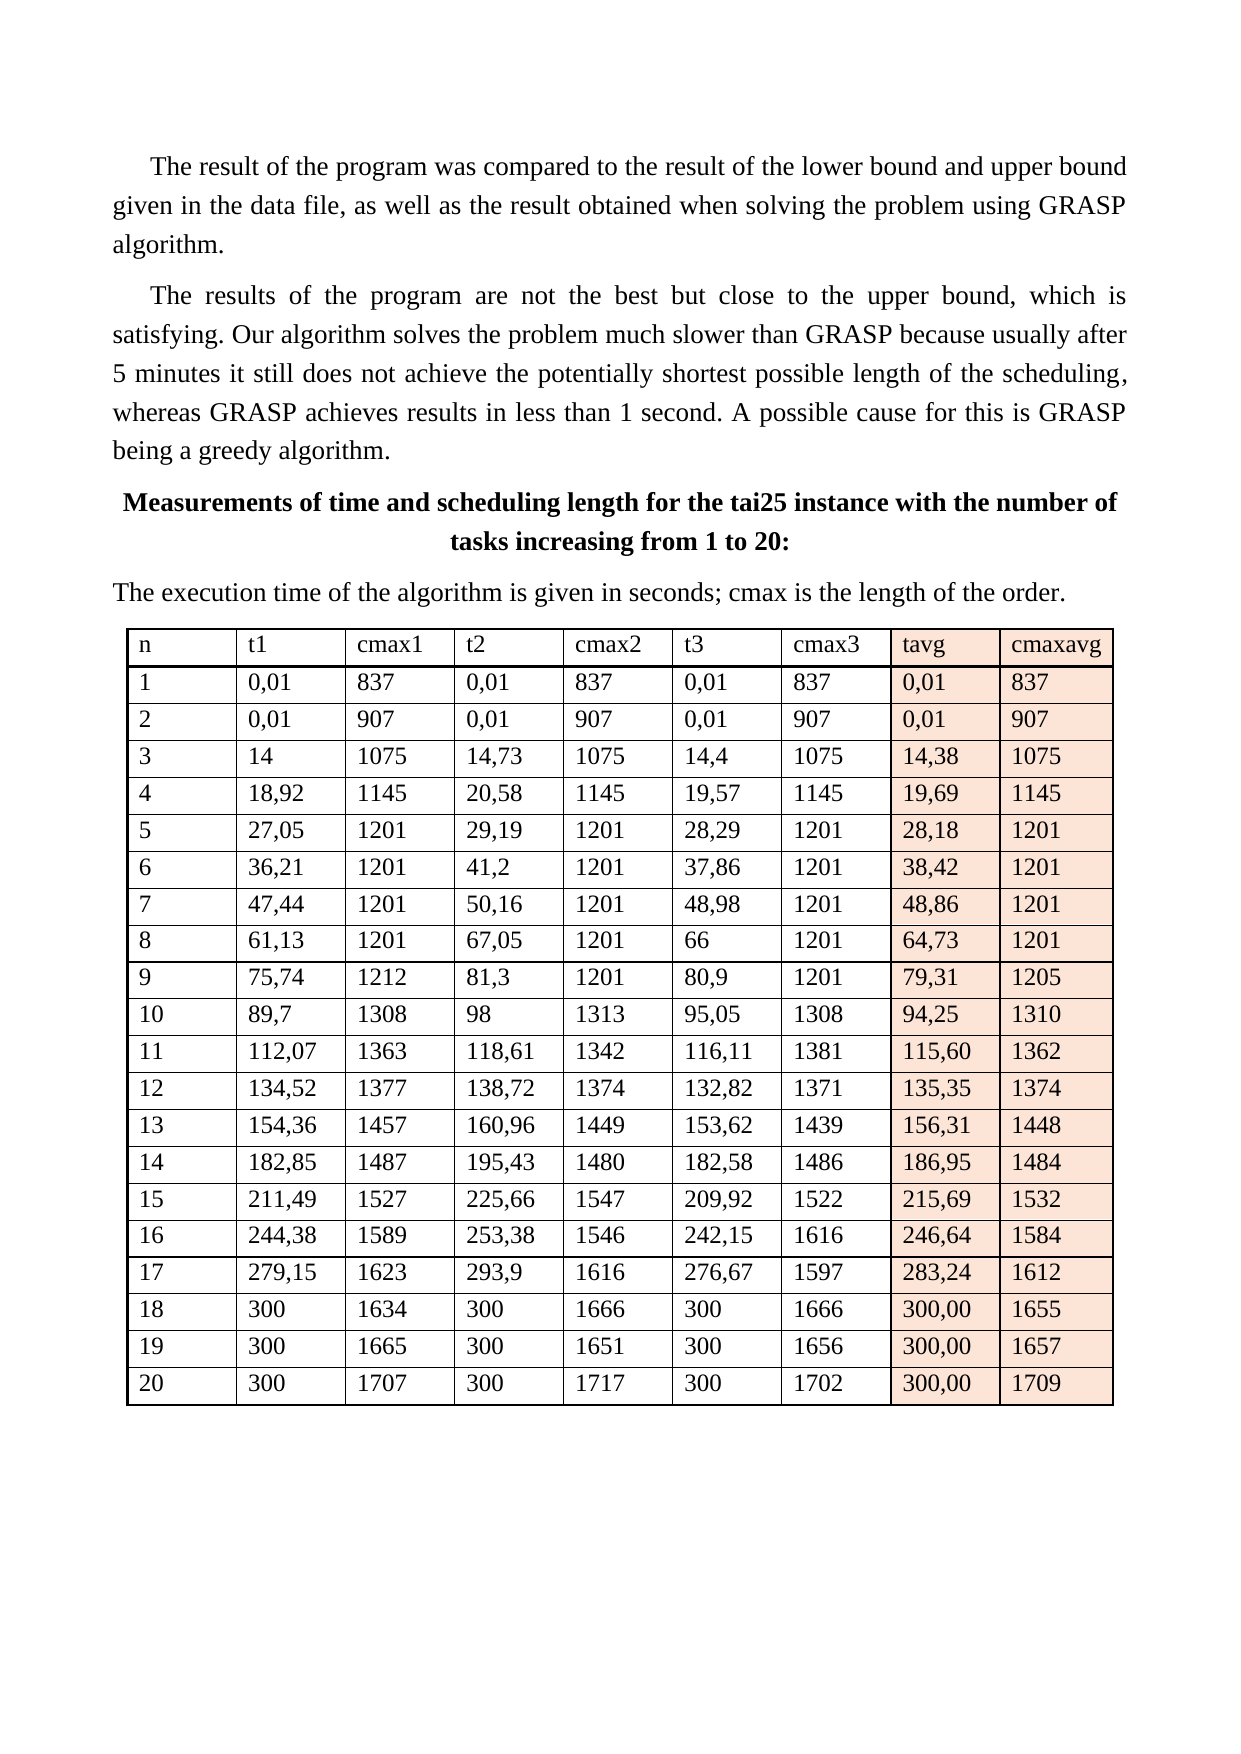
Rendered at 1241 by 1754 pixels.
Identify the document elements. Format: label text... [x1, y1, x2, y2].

table_cell 0,01 [455, 704, 563, 740]
table_cell 215,69 [892, 1184, 999, 1219]
table_cell 1707 [346, 1368, 454, 1404]
table_cell 14,4 [673, 741, 781, 777]
table_cell 1546 [564, 1221, 672, 1256]
table_cell 276,67 [673, 1258, 781, 1293]
table_cell 19,57 [673, 778, 781, 814]
table_cell 1623 [346, 1258, 454, 1293]
table_cell 11 [129, 1036, 236, 1072]
table_cell 1657 [1001, 1331, 1112, 1367]
table_cell 1313 [564, 999, 672, 1035]
table_cell 0,01 [237, 704, 345, 740]
table_cell 1310 [1001, 999, 1112, 1035]
table_cell 1371 [782, 1073, 890, 1109]
table_cell 1666 [782, 1294, 890, 1330]
table_cell 1212 [346, 963, 454, 998]
table_cell 1201 [564, 889, 672, 924]
table_cell 1616 [564, 1258, 672, 1293]
table_cell 293,9 [455, 1258, 563, 1293]
table_cell 13 [129, 1110, 236, 1146]
table_cell 61,13 [237, 926, 345, 961]
table_cell 1374 [1001, 1073, 1112, 1109]
table_cell 1201 [782, 926, 890, 961]
table_cell 81,3 [455, 963, 563, 998]
table_cell 0,01 [237, 668, 345, 703]
table_cell 1201 [1001, 889, 1112, 924]
table_cell 300 [455, 1368, 563, 1404]
table_cell 3 [129, 741, 236, 777]
table_cell 4 [129, 778, 236, 814]
table_cell 1145 [564, 778, 672, 814]
table_cell 156,31 [892, 1110, 999, 1146]
table_cell 1589 [346, 1221, 454, 1256]
table_cell 1486 [782, 1147, 890, 1183]
table_cell 15 [129, 1184, 236, 1219]
table_cell 1308 [346, 999, 454, 1035]
table_cell 1075 [1001, 741, 1112, 777]
table_cell 253,38 [455, 1221, 563, 1256]
table_cell 1205 [1001, 963, 1112, 998]
table_cell 38,42 [892, 852, 999, 888]
table_cell 186,95 [892, 1147, 999, 1183]
table_cell 300 [455, 1294, 563, 1330]
table_cell 1377 [346, 1073, 454, 1109]
text Measurements of time and scheduling length for the tai25 instance with the number of tasks increasing from 1 to 20: [112, 486, 1128, 556]
table_header t2 [455, 630, 563, 665]
table_cell 209,92 [673, 1184, 781, 1219]
table_cell 1487 [346, 1147, 454, 1183]
table_cell 1717 [564, 1368, 672, 1404]
table_cell 154,36 [237, 1110, 345, 1146]
table_cell 300 [673, 1294, 781, 1330]
table_cell 1201 [346, 926, 454, 961]
table_cell 1145 [1001, 778, 1112, 814]
table_cell 1584 [1001, 1221, 1112, 1256]
table_cell 95,05 [673, 999, 781, 1035]
table_cell 1201 [1001, 852, 1112, 888]
table_cell 37,86 [673, 852, 781, 888]
text The execution time of the algorithm is given in seconds; cmax is the length of the order. [112, 576, 1128, 607]
table_cell 153,62 [673, 1110, 781, 1146]
table_cell 1308 [782, 999, 890, 1035]
table_cell 1075 [564, 741, 672, 777]
table_cell 300 [237, 1331, 345, 1367]
table_cell 66 [673, 926, 781, 961]
table_cell 48,86 [892, 889, 999, 924]
table_cell 28,29 [673, 815, 781, 851]
table_cell 1201 [346, 889, 454, 924]
table_cell 1201 [782, 852, 890, 888]
table_cell 1201 [346, 852, 454, 888]
table_cell 112,07 [237, 1036, 345, 1072]
table_cell 1449 [564, 1110, 672, 1146]
table_cell 837 [564, 668, 672, 703]
table_header cmaxavg [1001, 630, 1112, 665]
table_cell 283,24 [892, 1258, 999, 1293]
table_cell 300 [455, 1331, 563, 1367]
table_cell 1201 [564, 815, 672, 851]
table_cell 279,15 [237, 1258, 345, 1293]
table_cell 1381 [782, 1036, 890, 1072]
table_cell 138,72 [455, 1073, 563, 1109]
table_cell 211,49 [237, 1184, 345, 1219]
text The results of the program are not the best but close to the upper bound, which is satisfying. Our algorithm solves the problem much slower than GRASP because usually after 5 minutes it still does not achieve the potentially shortest possible length of the scheduling, whereas GRASP achieves results in less than 1 second. A possible cause for this is GRASP being a greedy algorithm. [112, 279, 1128, 466]
table_cell 1616 [782, 1221, 890, 1256]
table_cell 1439 [782, 1110, 890, 1146]
table_cell 0,01 [455, 668, 563, 703]
table_cell 182,85 [237, 1147, 345, 1183]
table_cell 1201 [564, 926, 672, 961]
table_cell 27,05 [237, 815, 345, 851]
table_cell 0,01 [673, 704, 781, 740]
table_cell 48,98 [673, 889, 781, 924]
table_cell 300 [673, 1368, 781, 1404]
table_cell 1634 [346, 1294, 454, 1330]
table_cell 1145 [782, 778, 890, 814]
table_cell 1547 [564, 1184, 672, 1219]
table_cell 8 [129, 926, 236, 961]
table_cell 17 [129, 1258, 236, 1293]
table_cell 19 [129, 1331, 236, 1367]
table_cell 1075 [782, 741, 890, 777]
table_cell 64,73 [892, 926, 999, 961]
table_cell 225,66 [455, 1184, 563, 1219]
table_cell 907 [564, 704, 672, 740]
table_cell 75,74 [237, 963, 345, 998]
table_cell 1651 [564, 1331, 672, 1367]
table_cell 300,00 [892, 1331, 999, 1367]
table_cell 135,35 [892, 1073, 999, 1109]
table_cell 1342 [564, 1036, 672, 1072]
table_header t1 [237, 630, 345, 665]
table_cell 1457 [346, 1110, 454, 1146]
table_cell 907 [346, 704, 454, 740]
table_cell 18 [129, 1294, 236, 1330]
table_cell 1597 [782, 1258, 890, 1293]
table_cell 0,01 [892, 704, 999, 740]
table_cell 1201 [346, 815, 454, 851]
table_cell 907 [782, 704, 890, 740]
table_cell 300 [237, 1368, 345, 1404]
table_cell 1702 [782, 1368, 890, 1404]
table_cell 300 [673, 1331, 781, 1367]
table_cell 1201 [782, 815, 890, 851]
table_cell 1201 [1001, 815, 1112, 851]
table_cell 9 [129, 963, 236, 998]
table_cell 10 [129, 999, 236, 1035]
table_cell 89,7 [237, 999, 345, 1035]
table_cell 837 [782, 668, 890, 703]
table_cell 1480 [564, 1147, 672, 1183]
table_cell 6 [129, 852, 236, 888]
table_cell 19,69 [892, 778, 999, 814]
table_cell 7 [129, 889, 236, 924]
table_cell 2 [129, 704, 236, 740]
table_cell 195,43 [455, 1147, 563, 1183]
table_cell 1201 [782, 889, 890, 924]
table_cell 1448 [1001, 1110, 1112, 1146]
table_cell 1484 [1001, 1147, 1112, 1183]
table_cell 1363 [346, 1036, 454, 1072]
table_cell 300,00 [892, 1368, 999, 1404]
table_header cmax2 [564, 630, 672, 665]
table_cell 246,64 [892, 1221, 999, 1256]
table_cell 1522 [782, 1184, 890, 1219]
table_cell 98 [455, 999, 563, 1035]
table_cell 1527 [346, 1184, 454, 1219]
table_cell 134,52 [237, 1073, 345, 1109]
table_cell 18,92 [237, 778, 345, 814]
table_cell 132,82 [673, 1073, 781, 1109]
table_cell 160,96 [455, 1110, 563, 1146]
table_cell 14 [129, 1147, 236, 1183]
table_cell 14 [237, 741, 345, 777]
table_cell 12 [129, 1073, 236, 1109]
table_cell 244,38 [237, 1221, 345, 1256]
table_cell 1666 [564, 1294, 672, 1330]
table_cell 242,15 [673, 1221, 781, 1256]
table_cell 0,01 [673, 668, 781, 703]
table_cell 1201 [564, 852, 672, 888]
table_header cmax3 [782, 630, 890, 665]
table_cell 1201 [782, 963, 890, 998]
table_cell 14,38 [892, 741, 999, 777]
table_cell 182,58 [673, 1147, 781, 1183]
table_cell 1201 [1001, 926, 1112, 961]
table_header cmax1 [346, 630, 454, 665]
table_cell 837 [1001, 668, 1112, 703]
table_cell 20,58 [455, 778, 563, 814]
table_cell 14,73 [455, 741, 563, 777]
table_cell 300 [237, 1294, 345, 1330]
table_cell 1656 [782, 1331, 890, 1367]
table_cell 116,11 [673, 1036, 781, 1072]
table_cell 36,21 [237, 852, 345, 888]
table_cell 1362 [1001, 1036, 1112, 1072]
table_cell 50,16 [455, 889, 563, 924]
table_header tavg [892, 630, 999, 665]
table_cell 1075 [346, 741, 454, 777]
table_cell 16 [129, 1221, 236, 1256]
table_cell 837 [346, 668, 454, 703]
table_cell 1709 [1001, 1368, 1112, 1404]
table_cell 1 [129, 668, 236, 703]
table_cell 20 [129, 1368, 236, 1404]
table_cell 1665 [346, 1331, 454, 1367]
text The result of the program was compared to the result of the lower bound and upper bound given in the data file, as well as the result obtained when solving the problem using GRASP algorithm. [112, 150, 1128, 259]
table_cell 28,18 [892, 815, 999, 851]
table_cell 907 [1001, 704, 1112, 740]
table_cell 5 [129, 815, 236, 851]
table_cell 0,01 [892, 668, 999, 703]
table_cell 1532 [1001, 1184, 1112, 1219]
table_cell 47,44 [237, 889, 345, 924]
table_cell 67,05 [455, 926, 563, 961]
table_cell 300,00 [892, 1294, 999, 1330]
table_cell 1201 [564, 963, 672, 998]
table_cell 1145 [346, 778, 454, 814]
table_cell 79,31 [892, 963, 999, 998]
table_cell 94,25 [892, 999, 999, 1035]
table_cell 1612 [1001, 1258, 1112, 1293]
table_cell 1655 [1001, 1294, 1112, 1330]
table_cell 41,2 [455, 852, 563, 888]
table_cell 1374 [564, 1073, 672, 1109]
table_cell 80,9 [673, 963, 781, 998]
table_header n [129, 630, 236, 665]
table_cell 115,60 [892, 1036, 999, 1072]
table_header t3 [673, 630, 781, 665]
table_cell 118,61 [455, 1036, 563, 1072]
table_cell 29,19 [455, 815, 563, 851]
